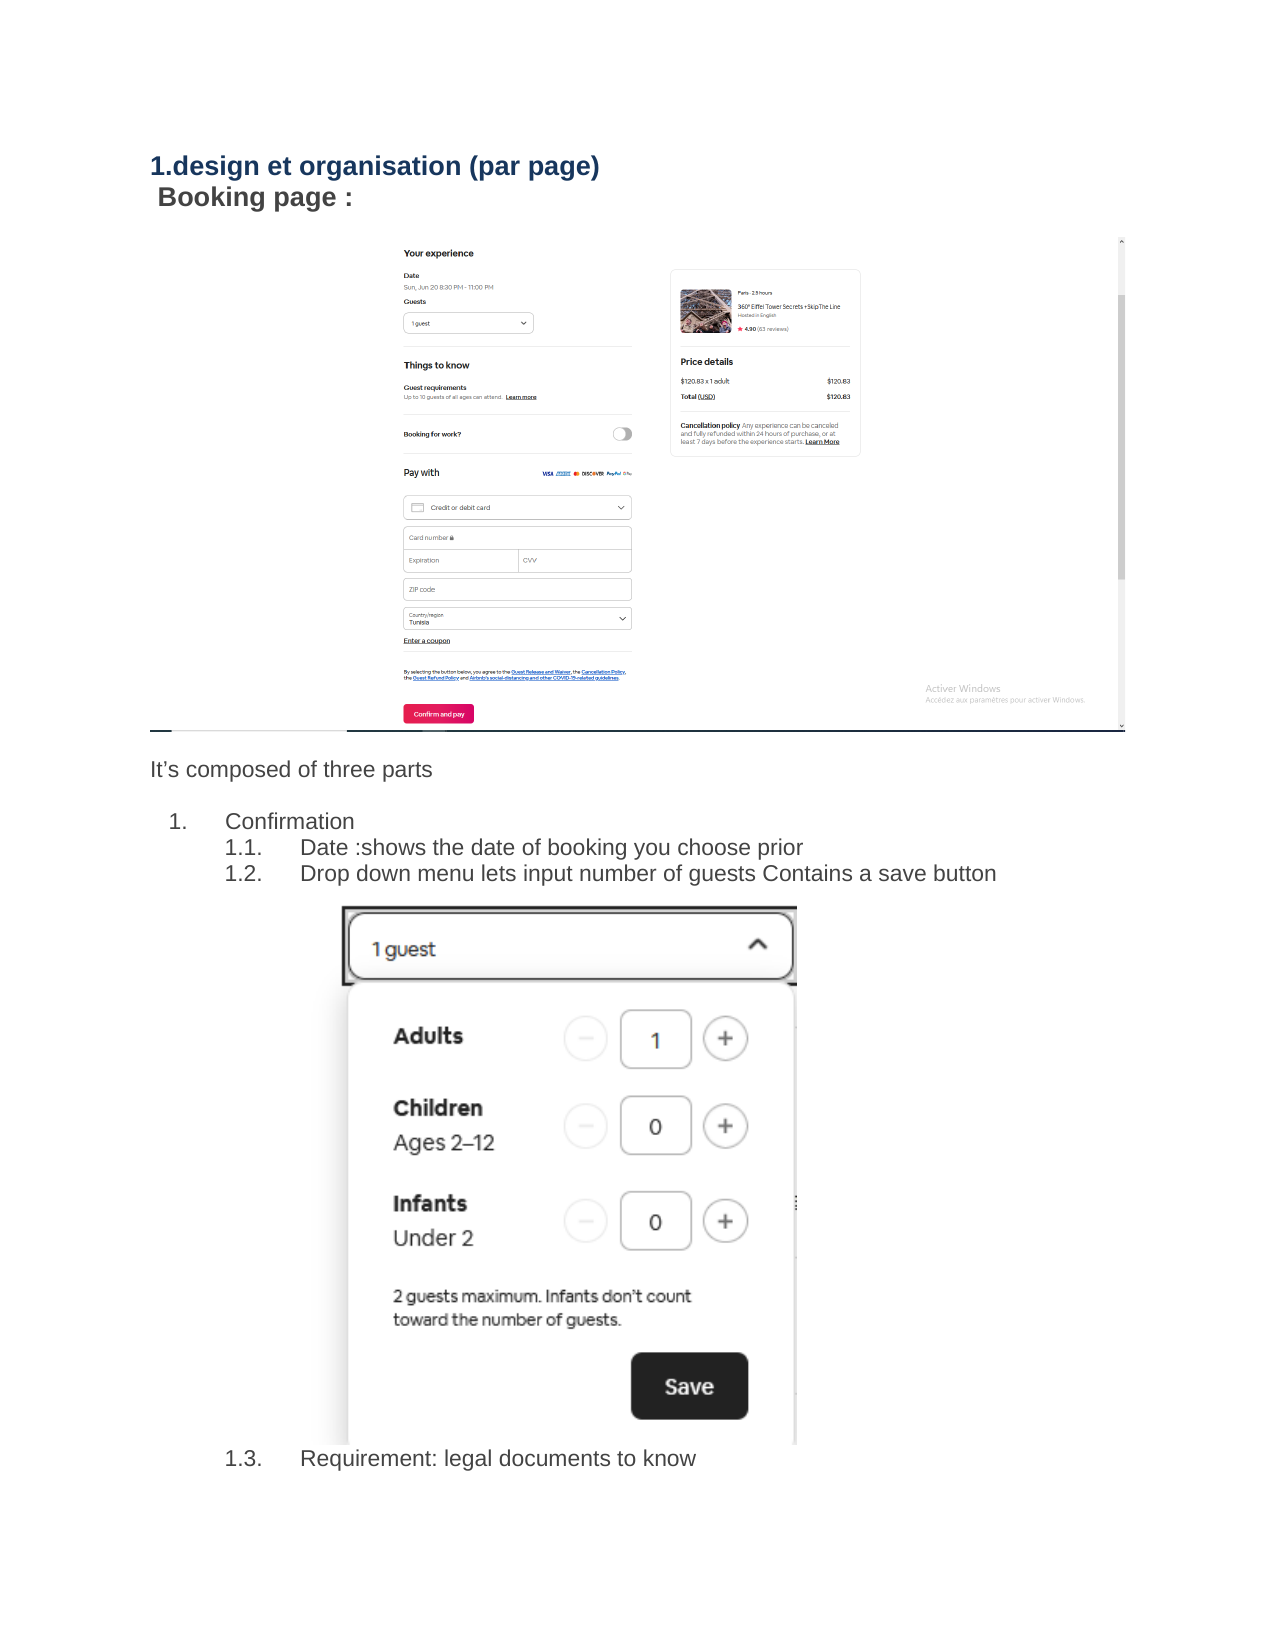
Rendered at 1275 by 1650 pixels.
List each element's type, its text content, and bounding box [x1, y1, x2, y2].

list Date :shows the date of booking you choose prior [262, 834, 1125, 860]
text 1.design et organisation (par page) Booking page : [150, 150, 1125, 212]
text It’s composed of three parts [150, 756, 1125, 783]
list Requirement: legal documents to know [262, 1444, 1125, 1471]
picture [300, 886, 797, 1445]
picture [150, 237, 1125, 732]
list Confirmation [187, 808, 1125, 834]
